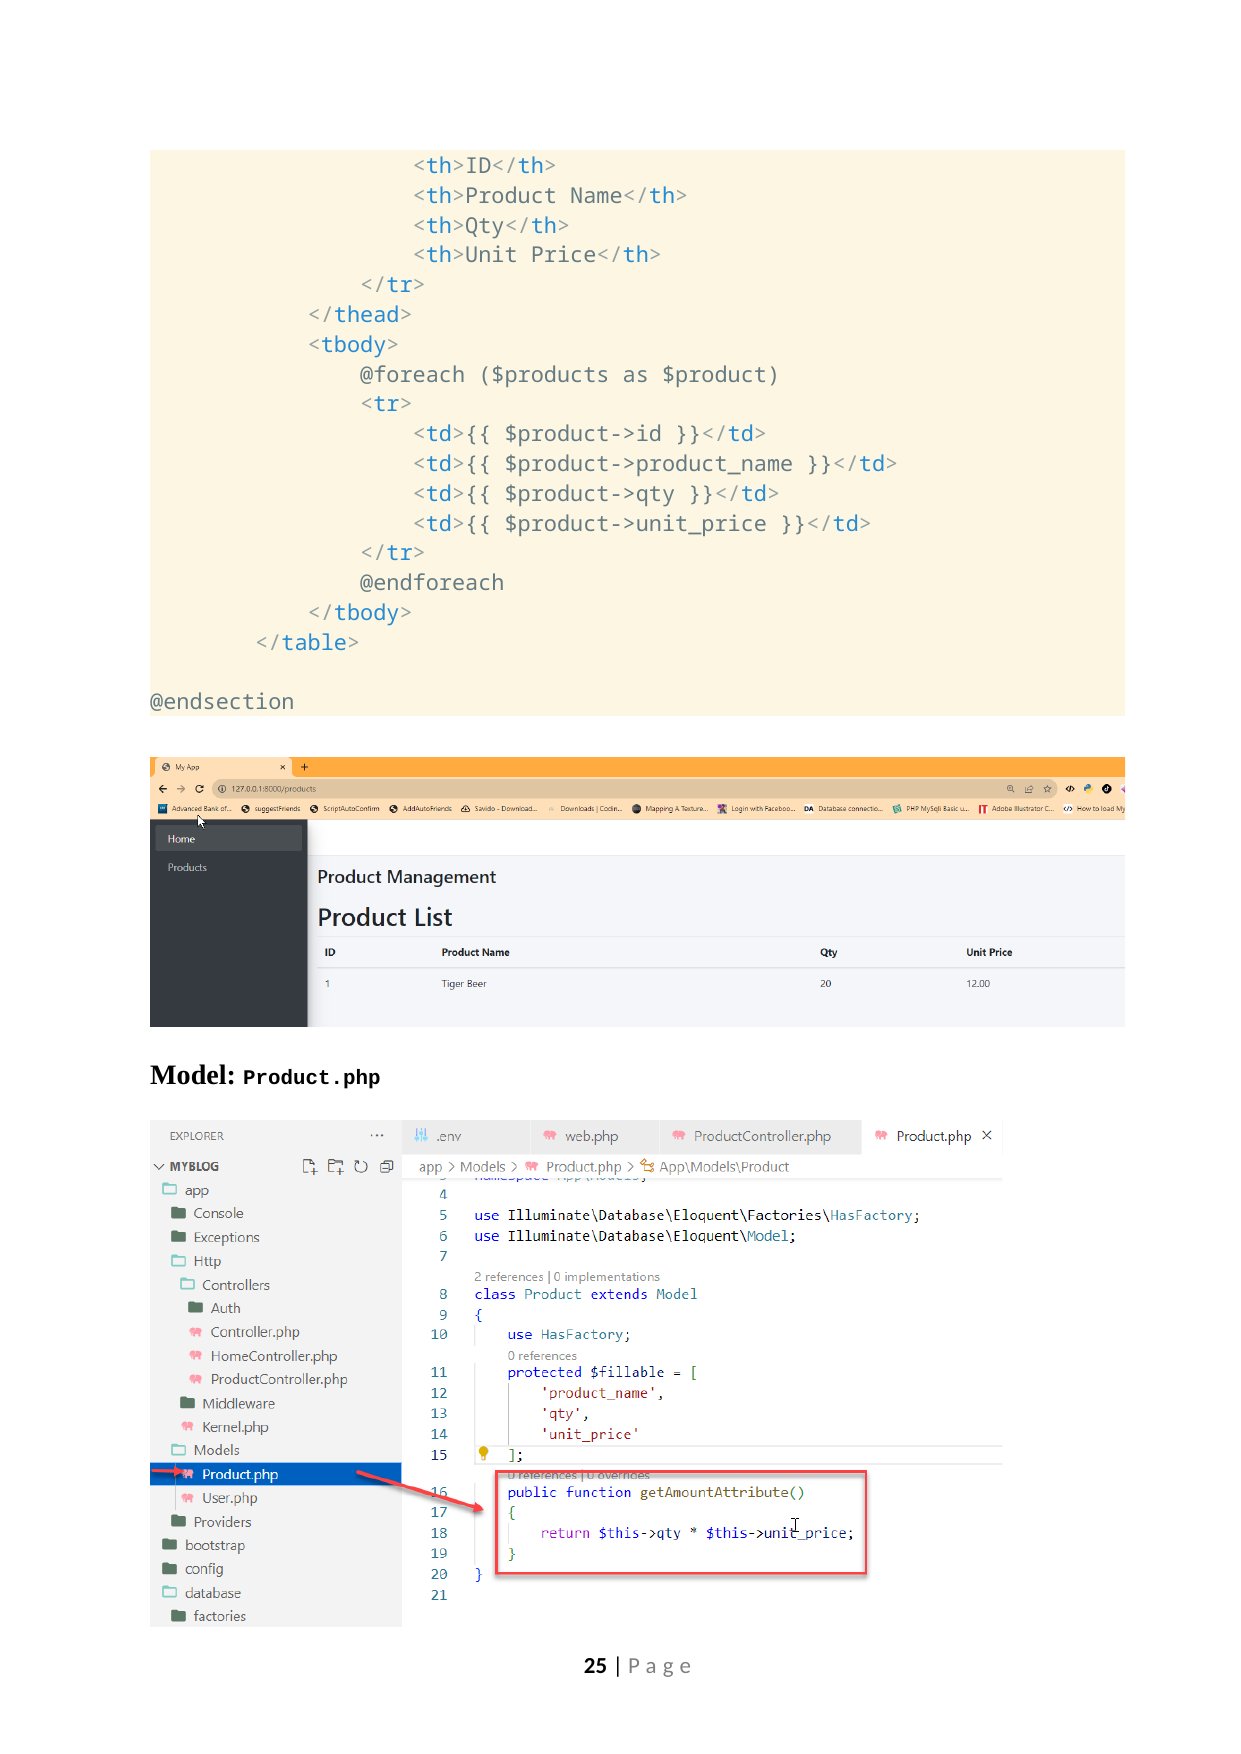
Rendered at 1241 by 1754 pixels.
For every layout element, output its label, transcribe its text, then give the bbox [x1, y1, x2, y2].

text <tr> [150, 388, 1125, 418]
text <tbody> [150, 329, 1125, 358]
picture [150, 757, 1125, 1027]
text <th>Unit Price</th> [150, 239, 1125, 269]
text <td>{{ $product->product_name }}</td> [150, 448, 1125, 478]
text </thead> [150, 299, 1125, 329]
text </tr> [150, 269, 1125, 299]
text <td>{{ $product->qty }}</td> [150, 478, 1125, 507]
text <th>Qty</th> [150, 209, 1125, 239]
text @endforeach [150, 567, 1125, 597]
picture [150, 1120, 1003, 1627]
text @foreach ($products as $product) [150, 358, 1125, 388]
text <td>{{ $product->id }}</td> [150, 418, 1125, 448]
text <th>Product Name</th> [150, 180, 1125, 209]
subtitle Model: Product.php [150, 1058, 1125, 1091]
text <th>ID</th> [150, 150, 1125, 180]
text </tr> [150, 537, 1125, 567]
text </tbody> [150, 597, 1125, 627]
text <td>{{ $product->unit_price }}</td> [150, 507, 1125, 537]
text </table> [150, 627, 1125, 656]
text @endsection [150, 686, 1125, 716]
